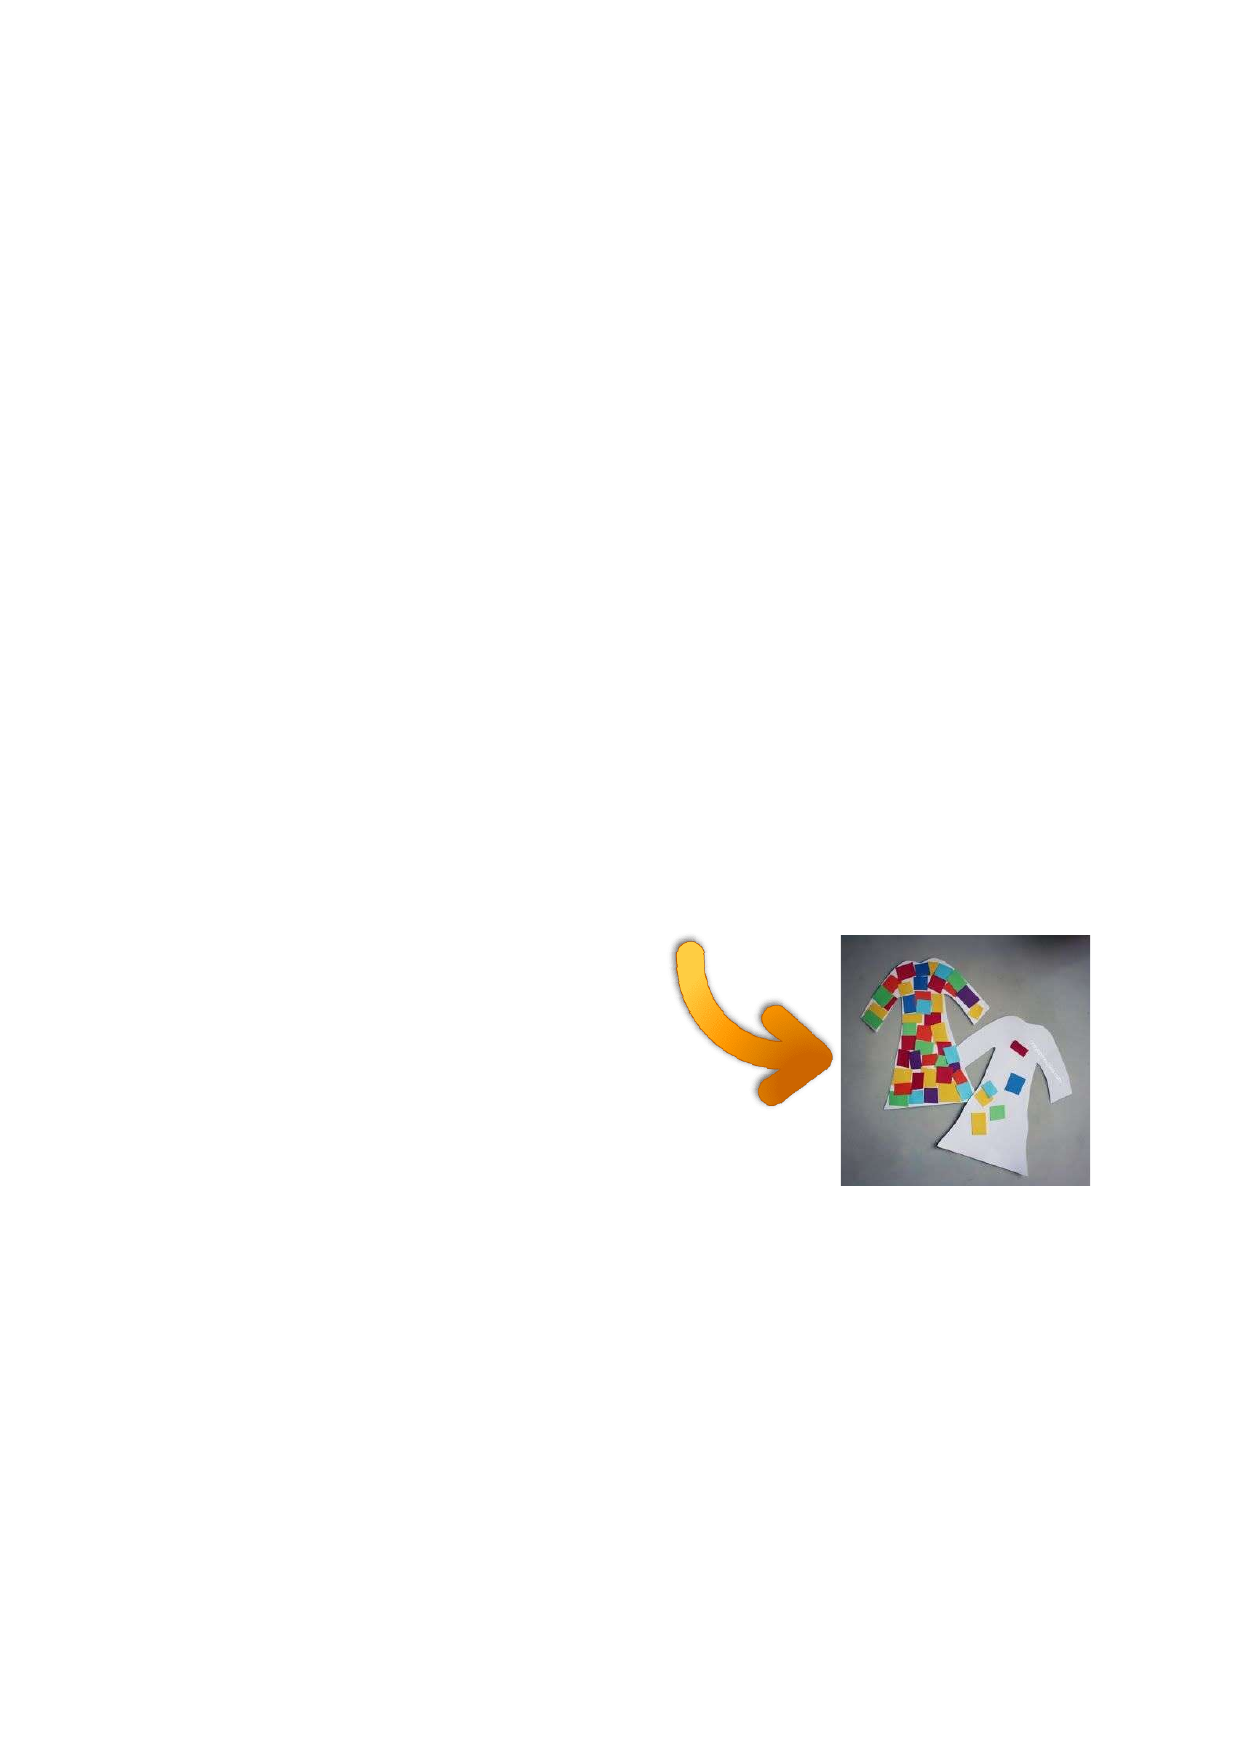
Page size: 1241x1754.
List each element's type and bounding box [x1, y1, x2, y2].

picture [654, 925, 1091, 1186]
